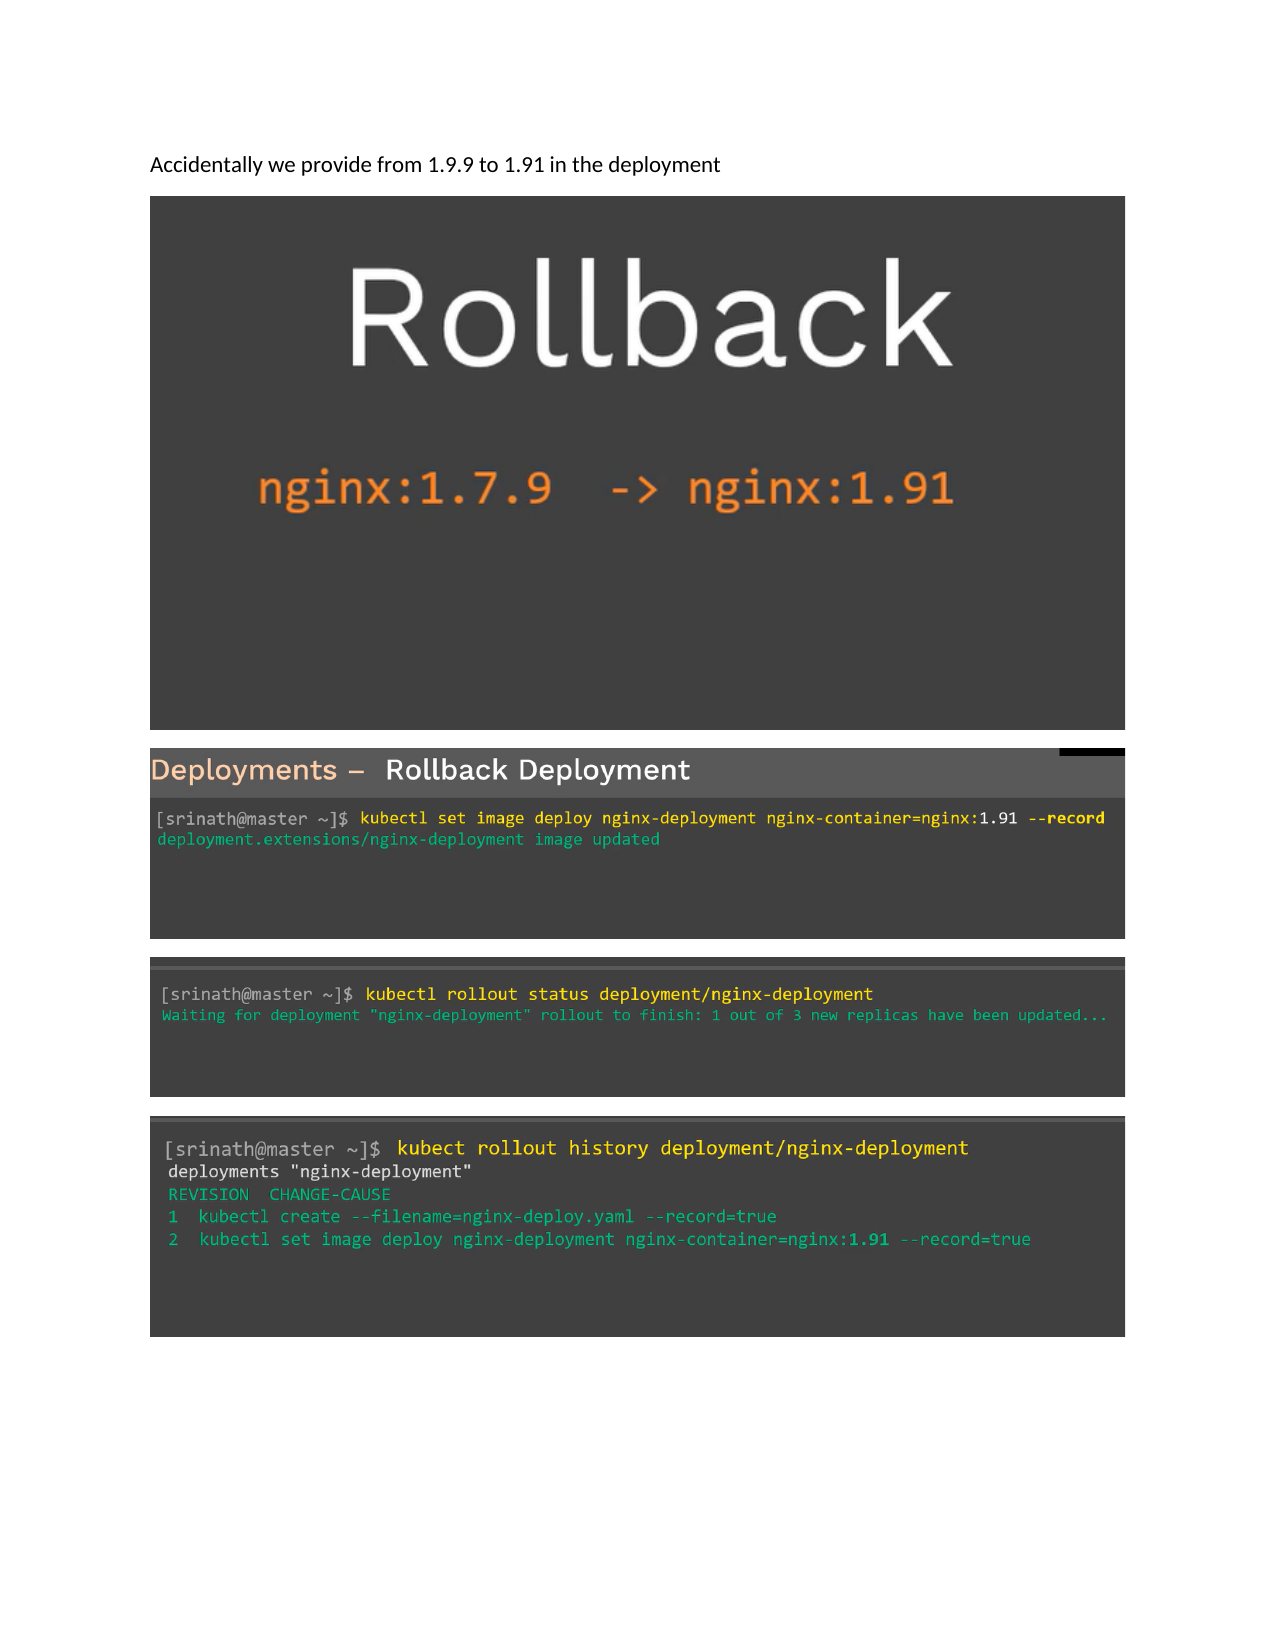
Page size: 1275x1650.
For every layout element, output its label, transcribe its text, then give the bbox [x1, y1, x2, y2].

picture [150, 196, 1125, 730]
picture [150, 1116, 1125, 1337]
picture [150, 957, 1125, 1097]
picture [150, 748, 1125, 939]
text Accidentally we provide from 1.9.9 to 1.91 in the deployment [150, 150, 1125, 178]
